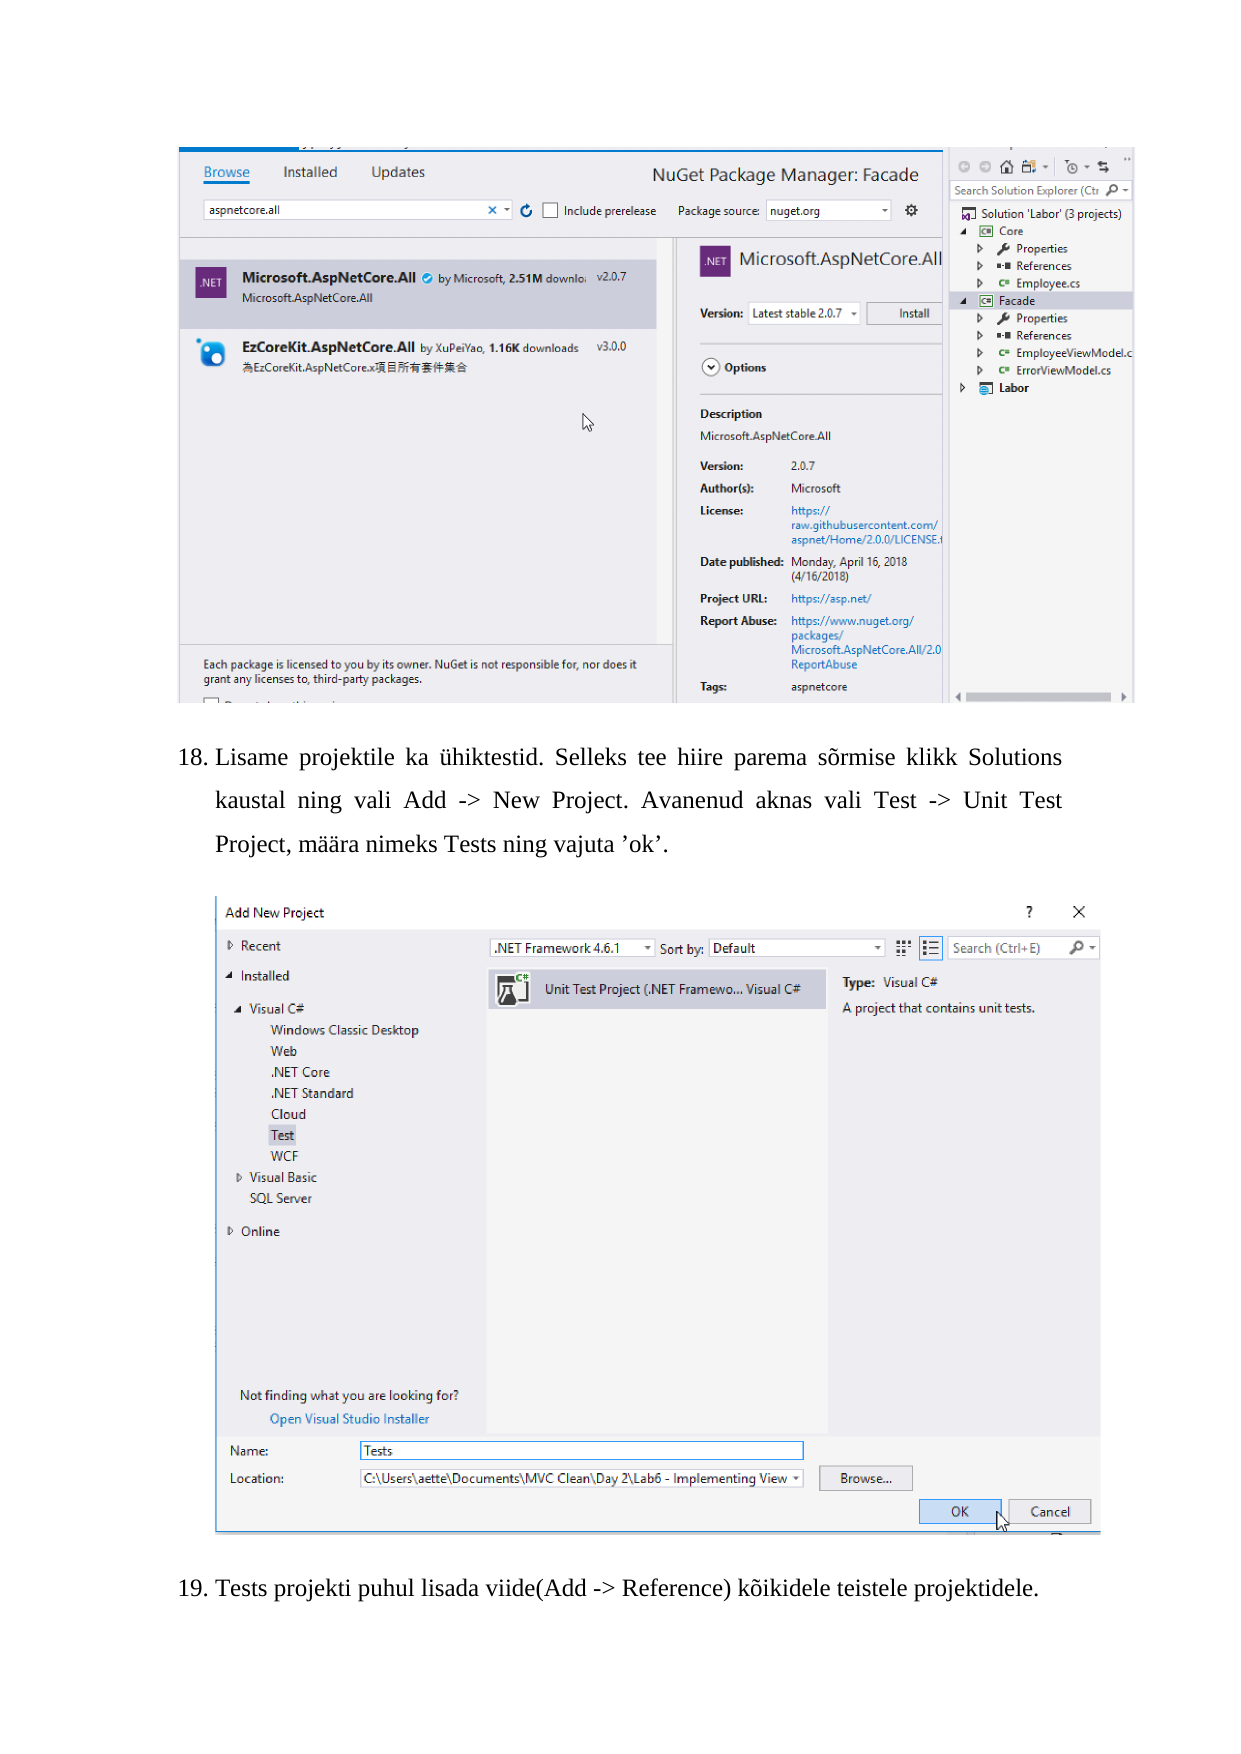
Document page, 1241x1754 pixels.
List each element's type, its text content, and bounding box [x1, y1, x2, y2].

picture [214, 896, 1101, 1535]
list Tests projekti puhul lisada viide(Add -> Reference) kõikidele teistele projektidele. [177, 1573, 1063, 1602]
picture [177, 147, 1136, 703]
list Lisame projektile ka ühiktestid. Selleks tee hiire parema sõrmise klikk Solutions kaustal ning vali Add -> New Project. Avanenud aknas vali Test -> Unit Test Project, määra nimeks Tests ning vajuta ’ok’. [177, 742, 1063, 857]
